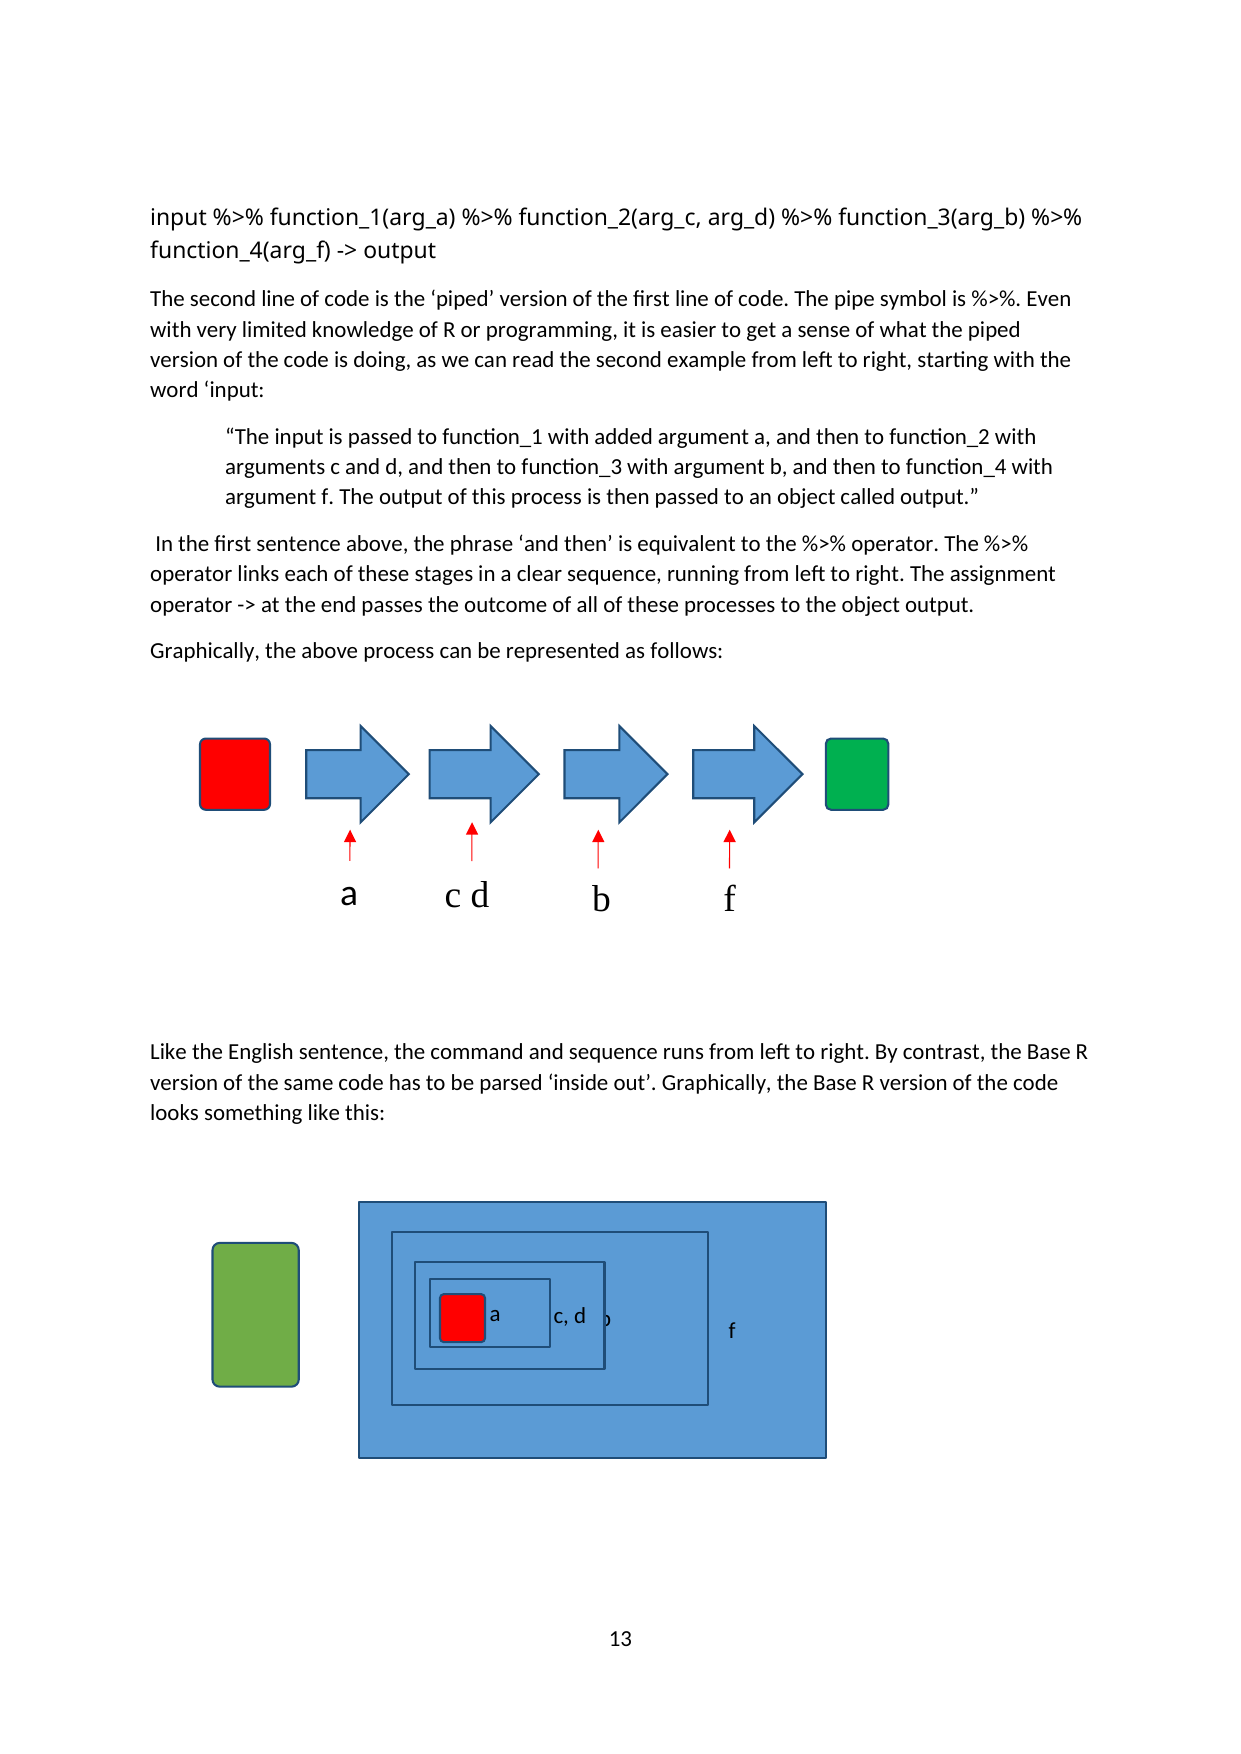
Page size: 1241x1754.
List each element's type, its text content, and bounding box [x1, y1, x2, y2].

text input %>% function_1(arg_a) %>% function_2(arg_c, arg_d) %>% function_3(arg_b) %>% function_4(arg_f) -> output [150, 200, 1090, 265]
text Graphically, the above process can be represented as follows: [150, 637, 1090, 665]
text In the first sentence above, the phrase ‘and then’ is equivalent to the %>% operator. The %>% operator links each of these stages in a clear sequence, running from left to right. The assignment operator -> at the end passes the outcome of all of these processes to the object output. [150, 529, 1090, 618]
text Like the English sentence, the command and sequence runs from left to right. By contrast, the Base R version of the same code has to be parsed ‘inside out’. Graphically, the Base R version of the code looks something like this: [150, 1037, 1090, 1126]
text “The input is passed to function_1 with added argument a, and then to function_2 with arguments c and d, and then to function_3 with argument b, and then to function_4 with argument f. The output of this process is then passed to an object called output.” [225, 422, 1090, 511]
text The second line of code is the ‘piped’ version of the first line of code. The pipe symbol is %>%. Even with very limited knowledge of R or programming, it is easier to get a sense of what the piped version of the code is doing, as we can read the second example from left to right, starting with the word ‘input: [150, 284, 1090, 403]
